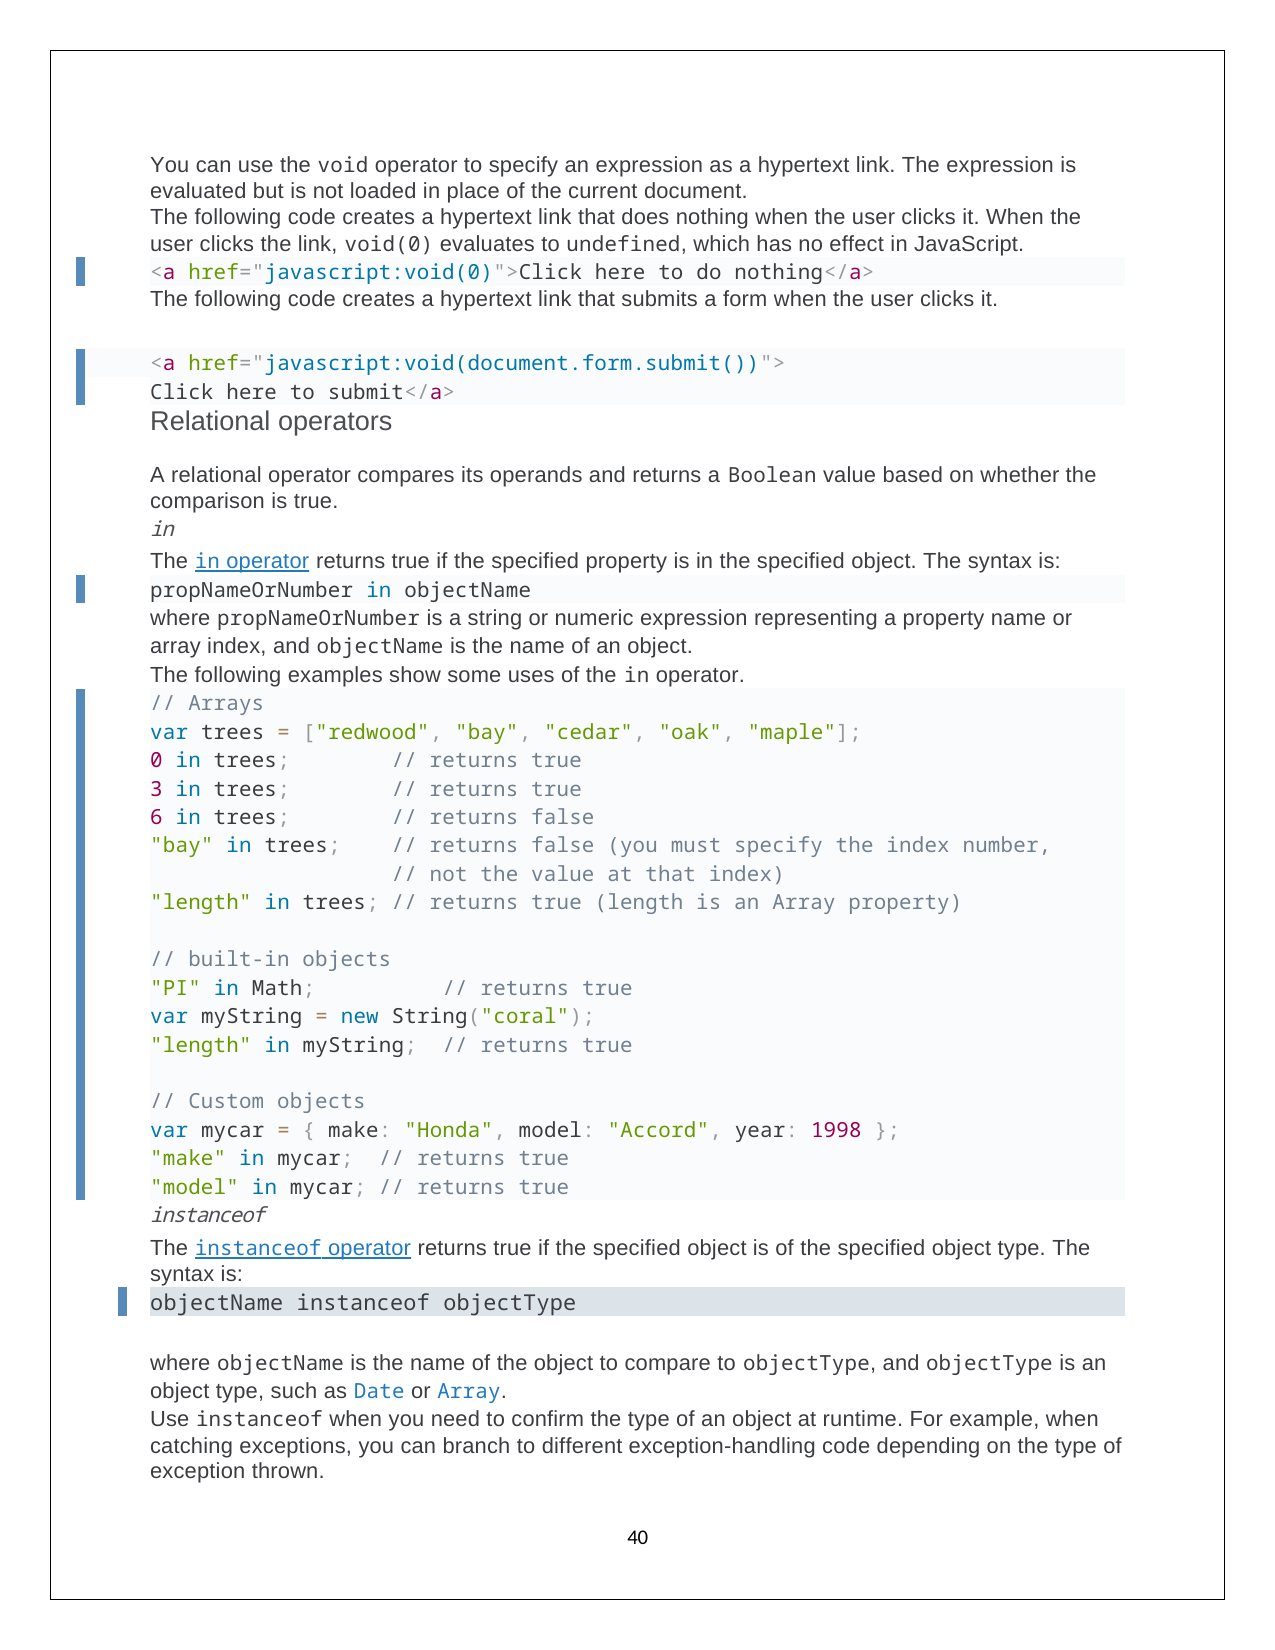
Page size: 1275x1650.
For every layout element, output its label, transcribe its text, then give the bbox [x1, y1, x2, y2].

text var myString = new String("coral"); [150, 1001, 1125, 1030]
text // built-in objects [150, 944, 1125, 973]
text // Custom objects [150, 1087, 1125, 1115]
text A relational operator compares its operands and returns a Boolean value based on whether the comparison is true. [150, 460, 1125, 514]
text Use instanceof when you need to confirm the type of an object at runtime. For example, when catching exceptions, you can branch to different exception-handling code depending on the type of exception thrown. [150, 1404, 1125, 1483]
text <a href="javascript:void(0)">Click here to do nothing</a> [150, 257, 1125, 286]
text Click here to submit</a> [150, 377, 1125, 405]
subtitle instanceof [150, 1200, 1125, 1229]
subtitle Relational operators [150, 405, 1125, 437]
subtitle in [150, 514, 1125, 542]
text The following code creates a hypertext link that submits a form when the user clicks it. [150, 286, 1125, 311]
text 6 in trees; // returns false [150, 802, 1125, 831]
text <a href="javascript:void(document.form.submit())"> [76, 348, 1125, 377]
text // Arrays [150, 688, 1125, 717]
text "PI" in Math; // returns true [150, 973, 1125, 1001]
text The in operator returns true if the specified property is in the specified object. The syntax is: [150, 546, 1125, 575]
text 0 in trees; // returns true [150, 745, 1125, 774]
text objectName instanceof objectType [150, 1287, 1125, 1316]
text "make" in mycar; // returns true [150, 1143, 1125, 1172]
text // not the value at that index) [150, 859, 1125, 887]
text The instanceof operator returns true if the specified object is of the specified object type. The syntax is: [150, 1233, 1125, 1287]
text The following examples show some uses of the in operator. [150, 660, 1125, 688]
text "length" in trees; // returns true (length is an Array property) [150, 887, 1125, 916]
text var mycar = { make: "Honda", model: "Accord", year: 1998 }; [150, 1115, 1125, 1143]
text propNameOrNumber in objectName [150, 575, 1125, 603]
text where objectName is the name of the object to compare to objectType, and objectType is an object type, such as Date or Array. [150, 1348, 1125, 1404]
text "bay" in trees; // returns false (you must specify the index number, [150, 831, 1125, 859]
text 3 in trees; // returns true [150, 774, 1125, 802]
text where propNameOrNumber is a string or numeric expression representing a property name or array index, and objectName is the name of an object. [150, 603, 1125, 660]
text var trees = ["redwood", "bay", "cedar", "oak", "maple"]; [150, 717, 1125, 745]
text "length" in myString; // returns true [150, 1030, 1125, 1058]
text "model" in mycar; // returns true [150, 1172, 1125, 1200]
text The following code creates a hypertext link that does nothing when the user clicks it. When the user clicks the link, void(0) evaluates to undefined, which has no effect in JavaScript. [150, 204, 1125, 257]
text You can use the void operator to specify an expression as a hypertext link. The expression is evaluated but is not loaded in place of the current document. [150, 150, 1125, 204]
